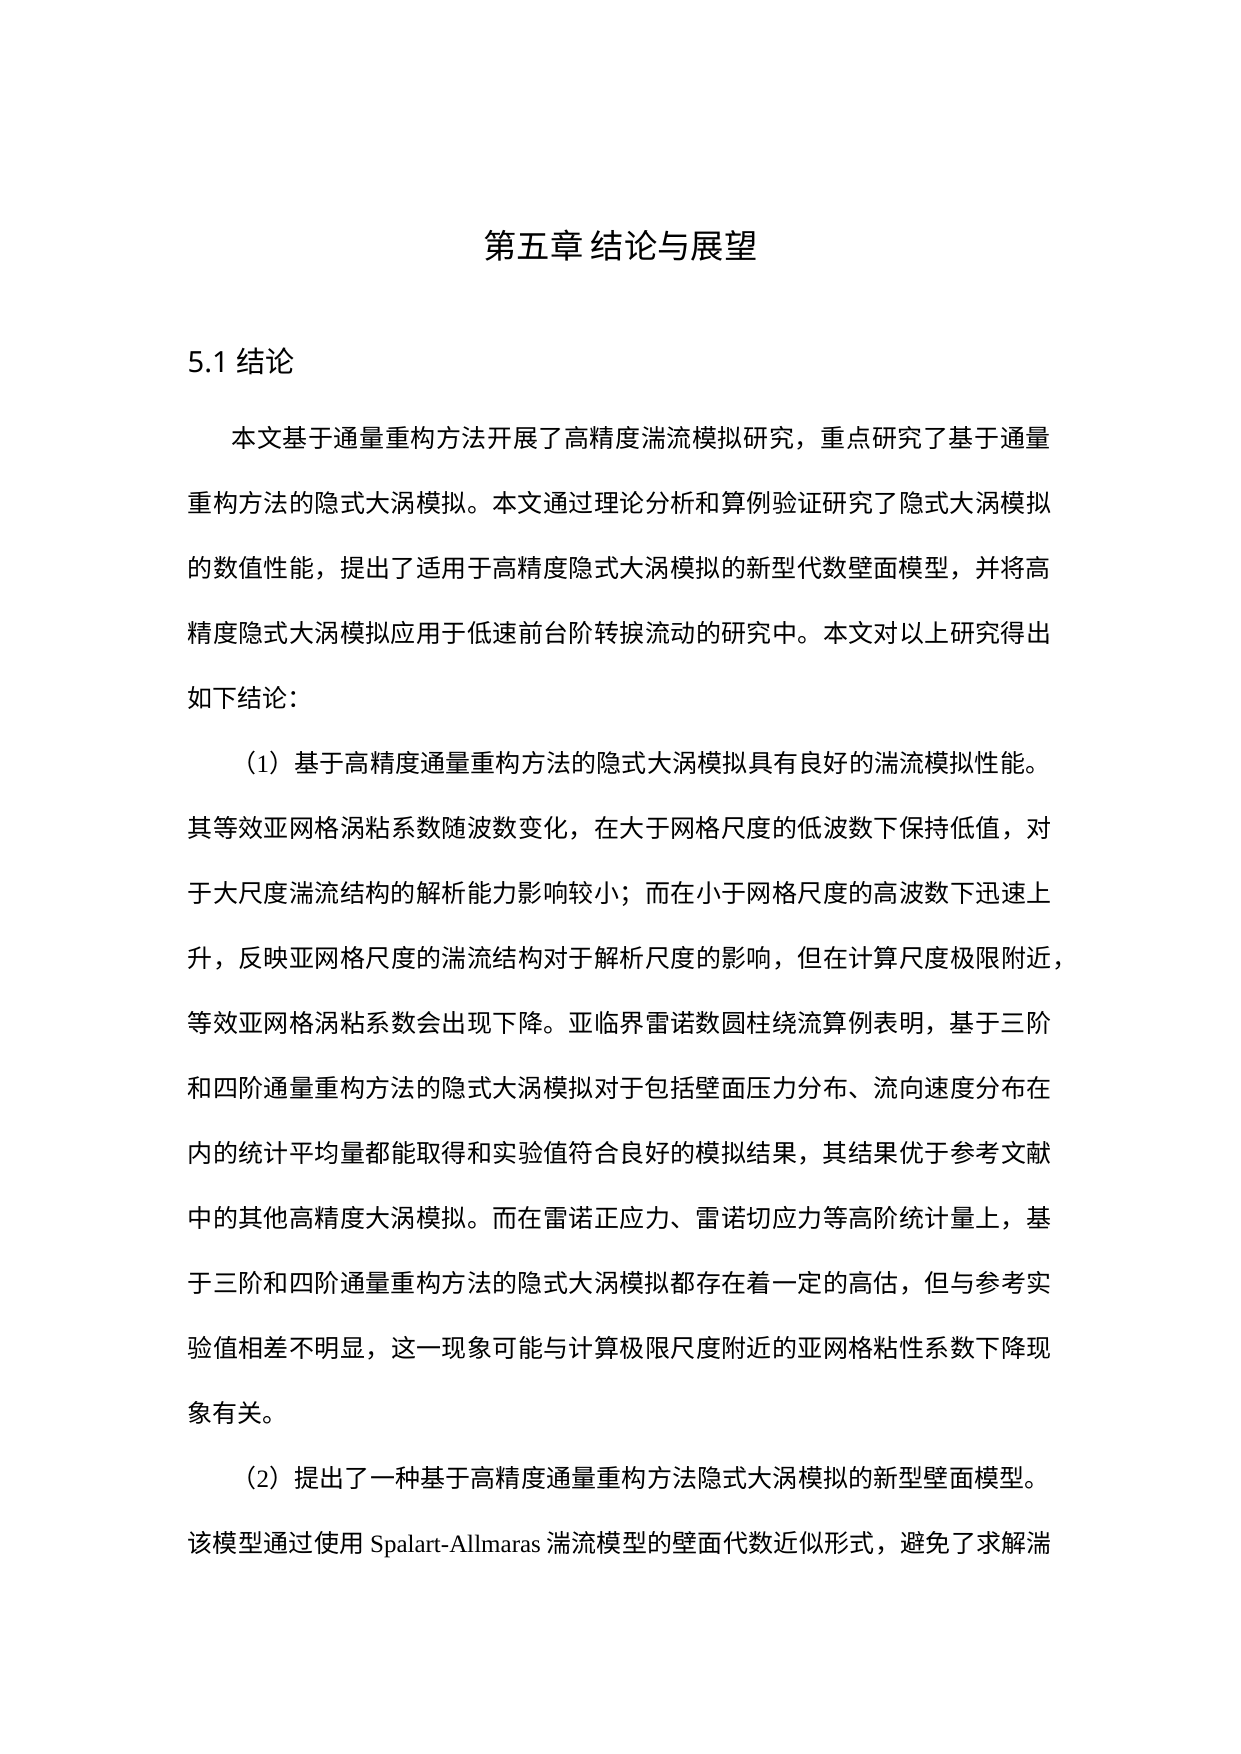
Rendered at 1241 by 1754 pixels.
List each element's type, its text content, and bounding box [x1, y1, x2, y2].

subtitle 5.1 结论 [187, 327, 1053, 392]
text 本文基于通量重构方法开展了高精度湍流模拟研究，重点研究了基于通量重构方法的隐式大涡模拟。本文通过理论分析和算例验证研究了隐式大涡模拟的数值性能，提出了适用于高精度隐式大涡模拟的新型代数壁面模型，并将高精度隐式大涡模拟应用于低速前台阶转捩流动的研究中。本文对以上研究得出如下结论： [187, 404, 1053, 729]
text 第五章 结论与展望 [187, 212, 1053, 277]
text （1）基于高精度通量重构方法的隐式大涡模拟具有良好的湍流模拟性能。其等效亚网格涡粘系数随波数变化，在大于网格尺度的低波数下保持低值，对于大尺度湍流结构的解析能力影响较小；而在小于网格尺度的高波数下迅速上升，反映亚网格尺度的湍流结构对于解析尺度的影响，但在计算尺度极限附近，等效亚网格涡粘系数会出现下降。亚临界雷诺数圆柱绕流算例表明，基于三阶和四阶通量重构方法的隐式大涡模拟对于包括壁面压力分布、流向速度分布在内的统计平均量都能取得和实验值符合良好的模拟结果，其结果优于参考文献中的其他高精度大涡模拟。而在雷诺正应力、雷诺切应力等高阶统计量上，基于三阶和四阶通量重构方法的隐式大涡模拟都存在着一定的高估，但与参考实验值相差不明显，这一现象可能与计算极限尺度附近的亚网格粘性系数下降现象有关。 [187, 729, 1053, 1444]
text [187, 1444, 1053, 1574]
